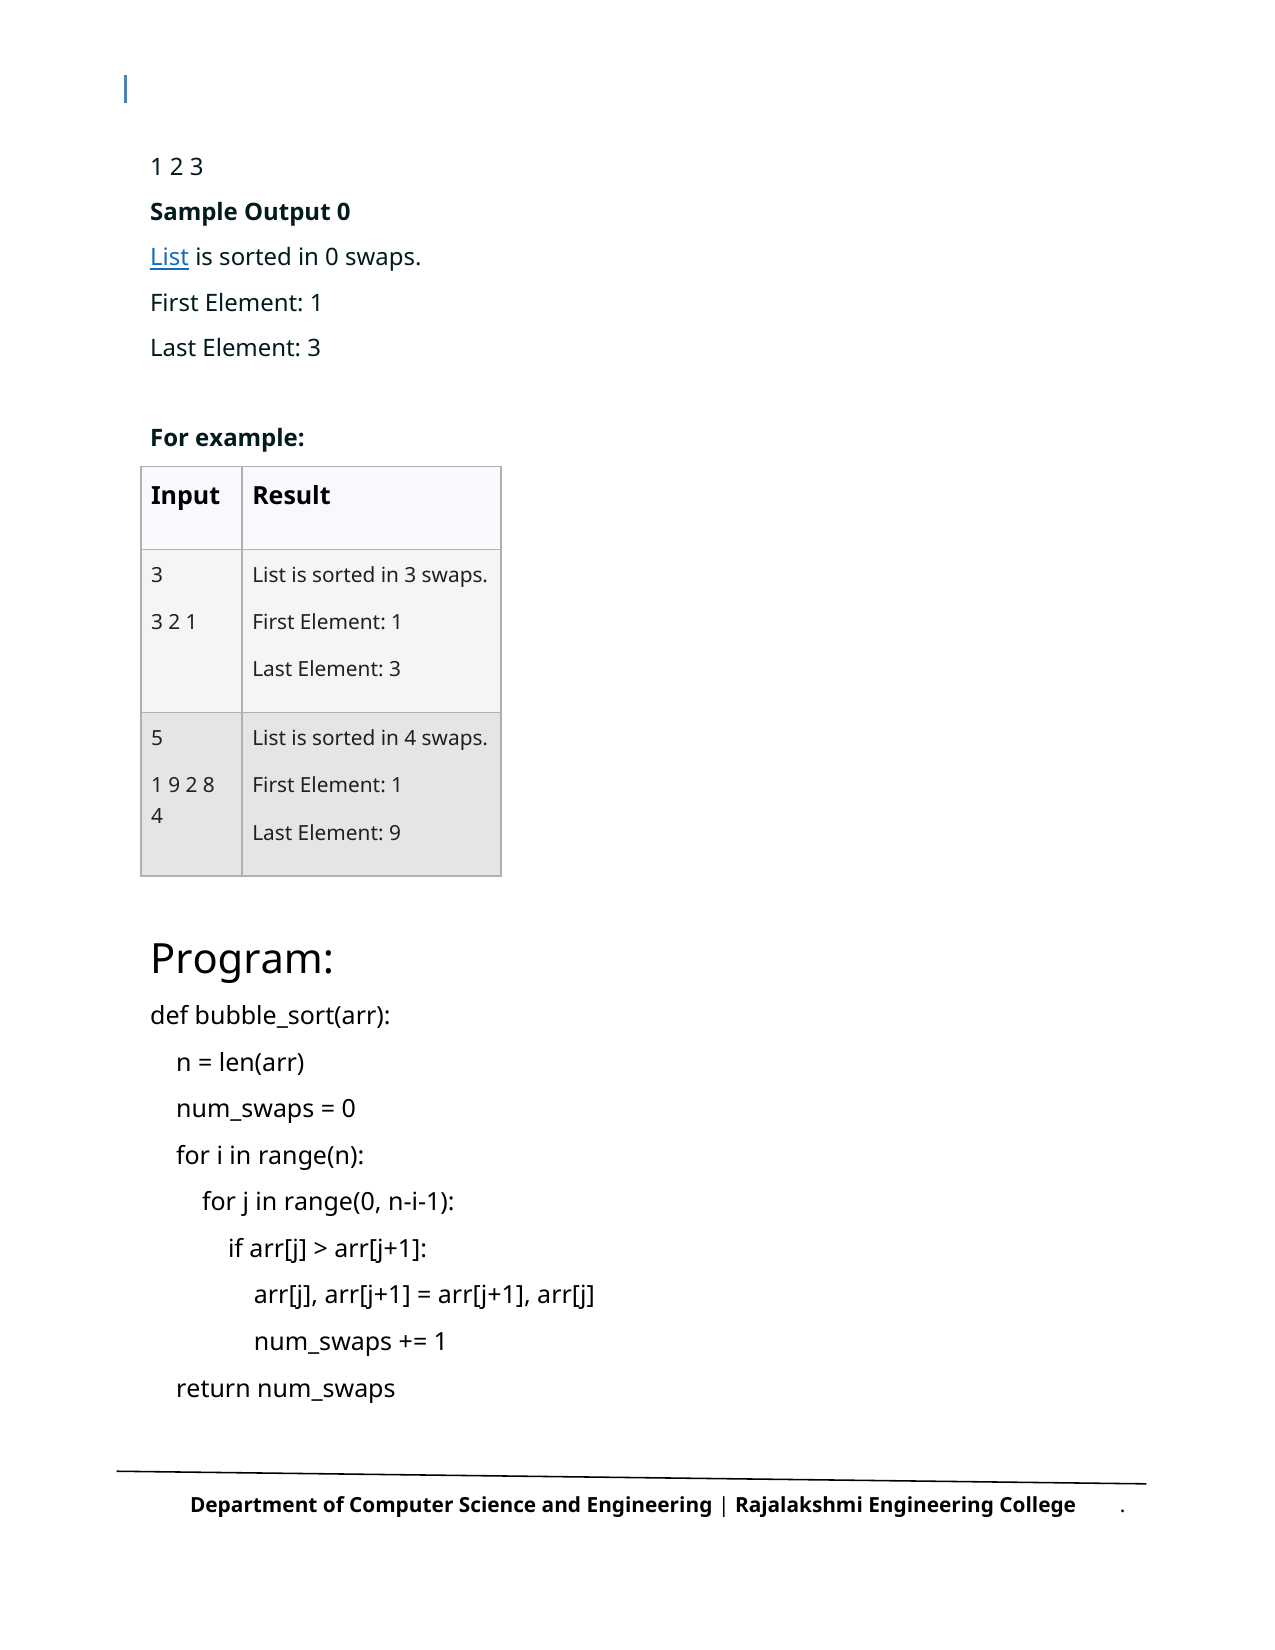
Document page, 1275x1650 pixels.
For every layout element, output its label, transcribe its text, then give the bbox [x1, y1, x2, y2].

text for i in range(n): [150, 1137, 1125, 1172]
text if arr[j] > arr[j+1]: [150, 1231, 1125, 1265]
text def bubble_sort(arr): [150, 998, 1125, 1032]
text for j in range(0, n-i-1): [150, 1184, 1125, 1218]
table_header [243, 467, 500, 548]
text Program: [150, 928, 1125, 985]
text num_swaps += 1 [150, 1324, 1125, 1358]
text num_swaps = 0 [150, 1091, 1125, 1125]
text For example: [150, 421, 1125, 453]
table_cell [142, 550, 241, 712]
text Sample Output 0 [150, 195, 1125, 228]
text 1 2 3 [150, 150, 1125, 183]
text List is sorted in 0 swaps. [150, 240, 1125, 273]
text Last Element: 3 [150, 330, 1125, 363]
text n = len(arr) [150, 1044, 1125, 1078]
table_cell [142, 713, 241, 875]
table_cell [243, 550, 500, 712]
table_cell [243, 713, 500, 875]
text return num_swaps [150, 1370, 1125, 1404]
text First Element: 1 [150, 285, 1125, 318]
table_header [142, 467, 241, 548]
text arr[j], arr[j+1] = arr[j+1], arr[j] [150, 1277, 1125, 1311]
